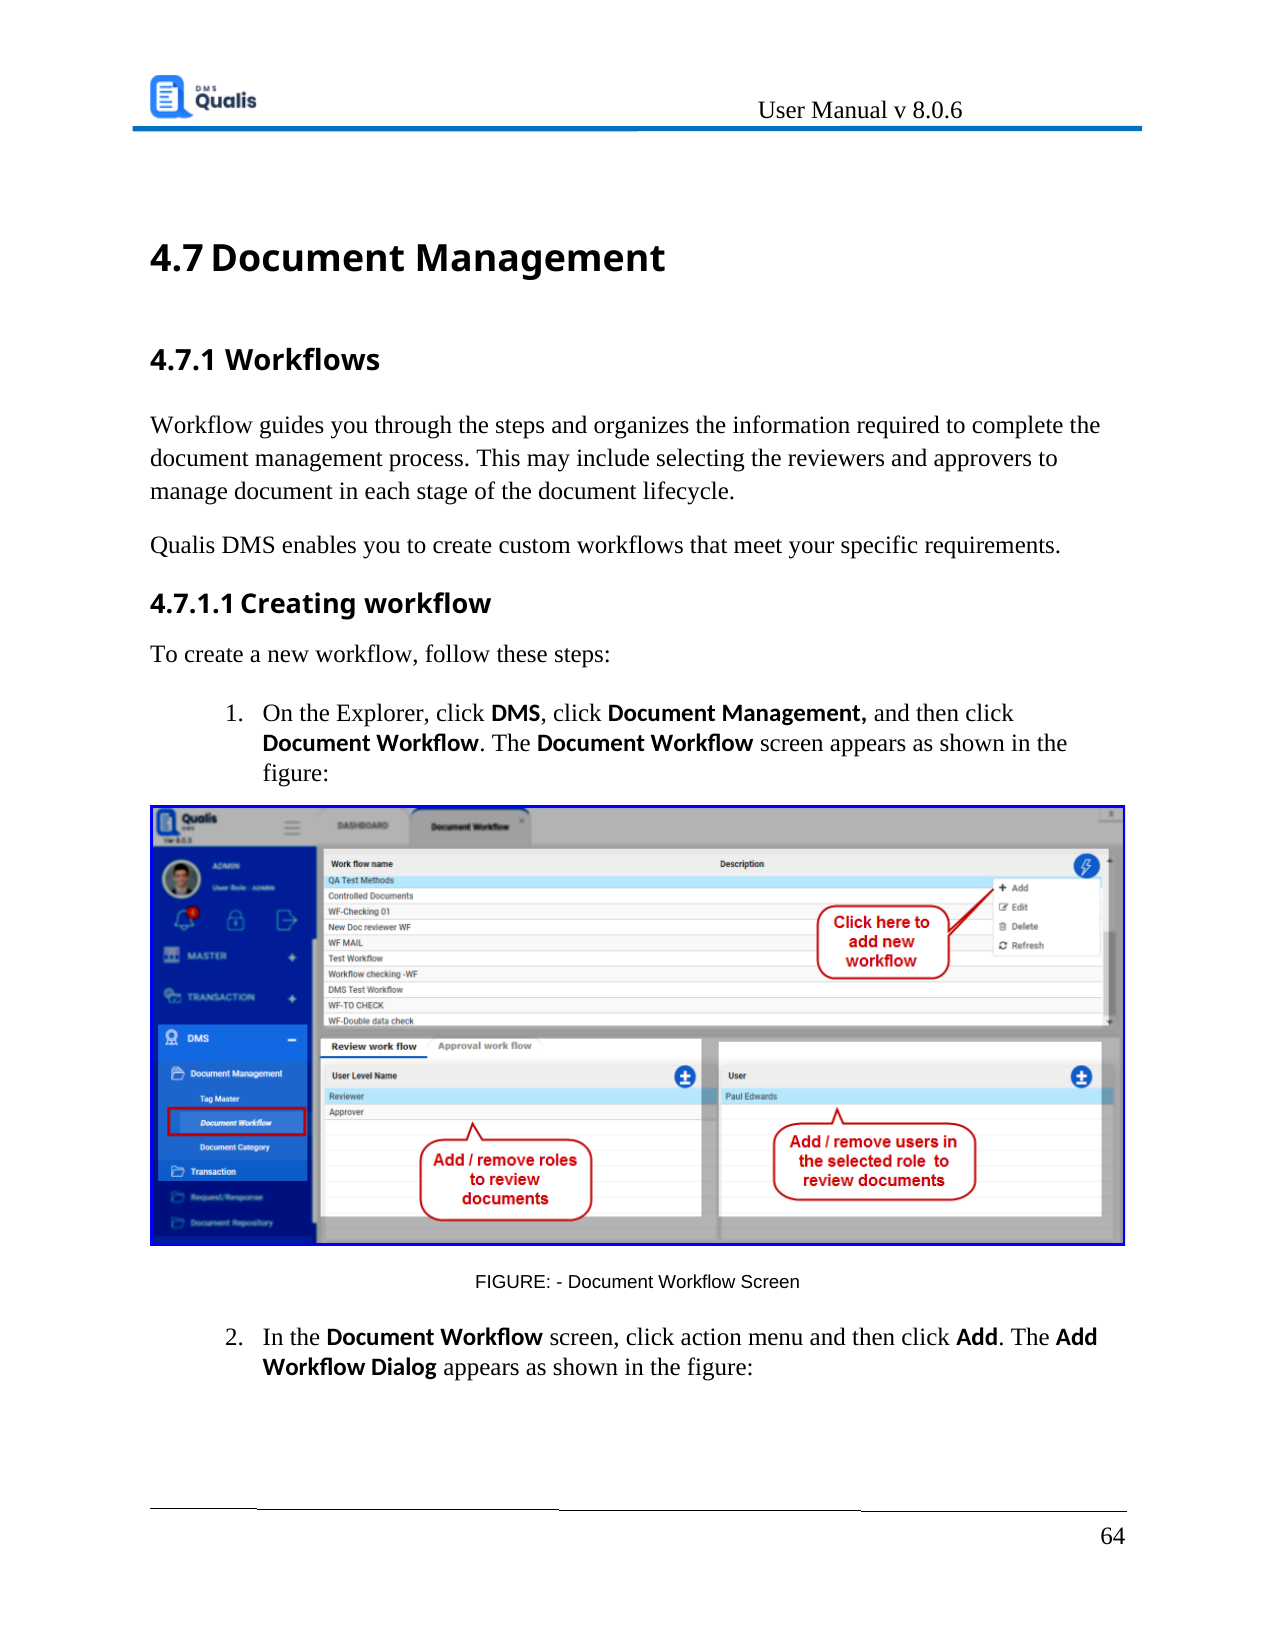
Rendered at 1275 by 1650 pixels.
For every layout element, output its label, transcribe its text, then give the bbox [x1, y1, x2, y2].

picture [150, 75, 257, 119]
subtitle Creating workflow [150, 584, 1125, 621]
text FIGURE: - Document Workflow Screen [150, 1271, 1125, 1293]
text Qualis DMS enables you to create custom workflows that meet your specific requirements. [150, 530, 1125, 559]
text In the Document Workflow screen, click action menu and then click Add. The Add Workflow Dialog appears as shown in the figure: [225, 1321, 1125, 1382]
subtitle Workflows [150, 340, 1125, 379]
text Workflow guides you through the steps and organizes the information required to complete the document management process. This may include selecting the reviewers and approvers to manage document in each stage of the document lifecycle. [150, 410, 1125, 505]
text To create a new workflow, follow these steps: [150, 639, 1125, 668]
list On the Explorer, click DMS, click Document Management, and then click Document Workflow. The Document Workflow screen appears as shown in the figure: [225, 697, 1125, 787]
subtitle Document Management [150, 231, 1125, 282]
picture [150, 805, 1125, 1246]
